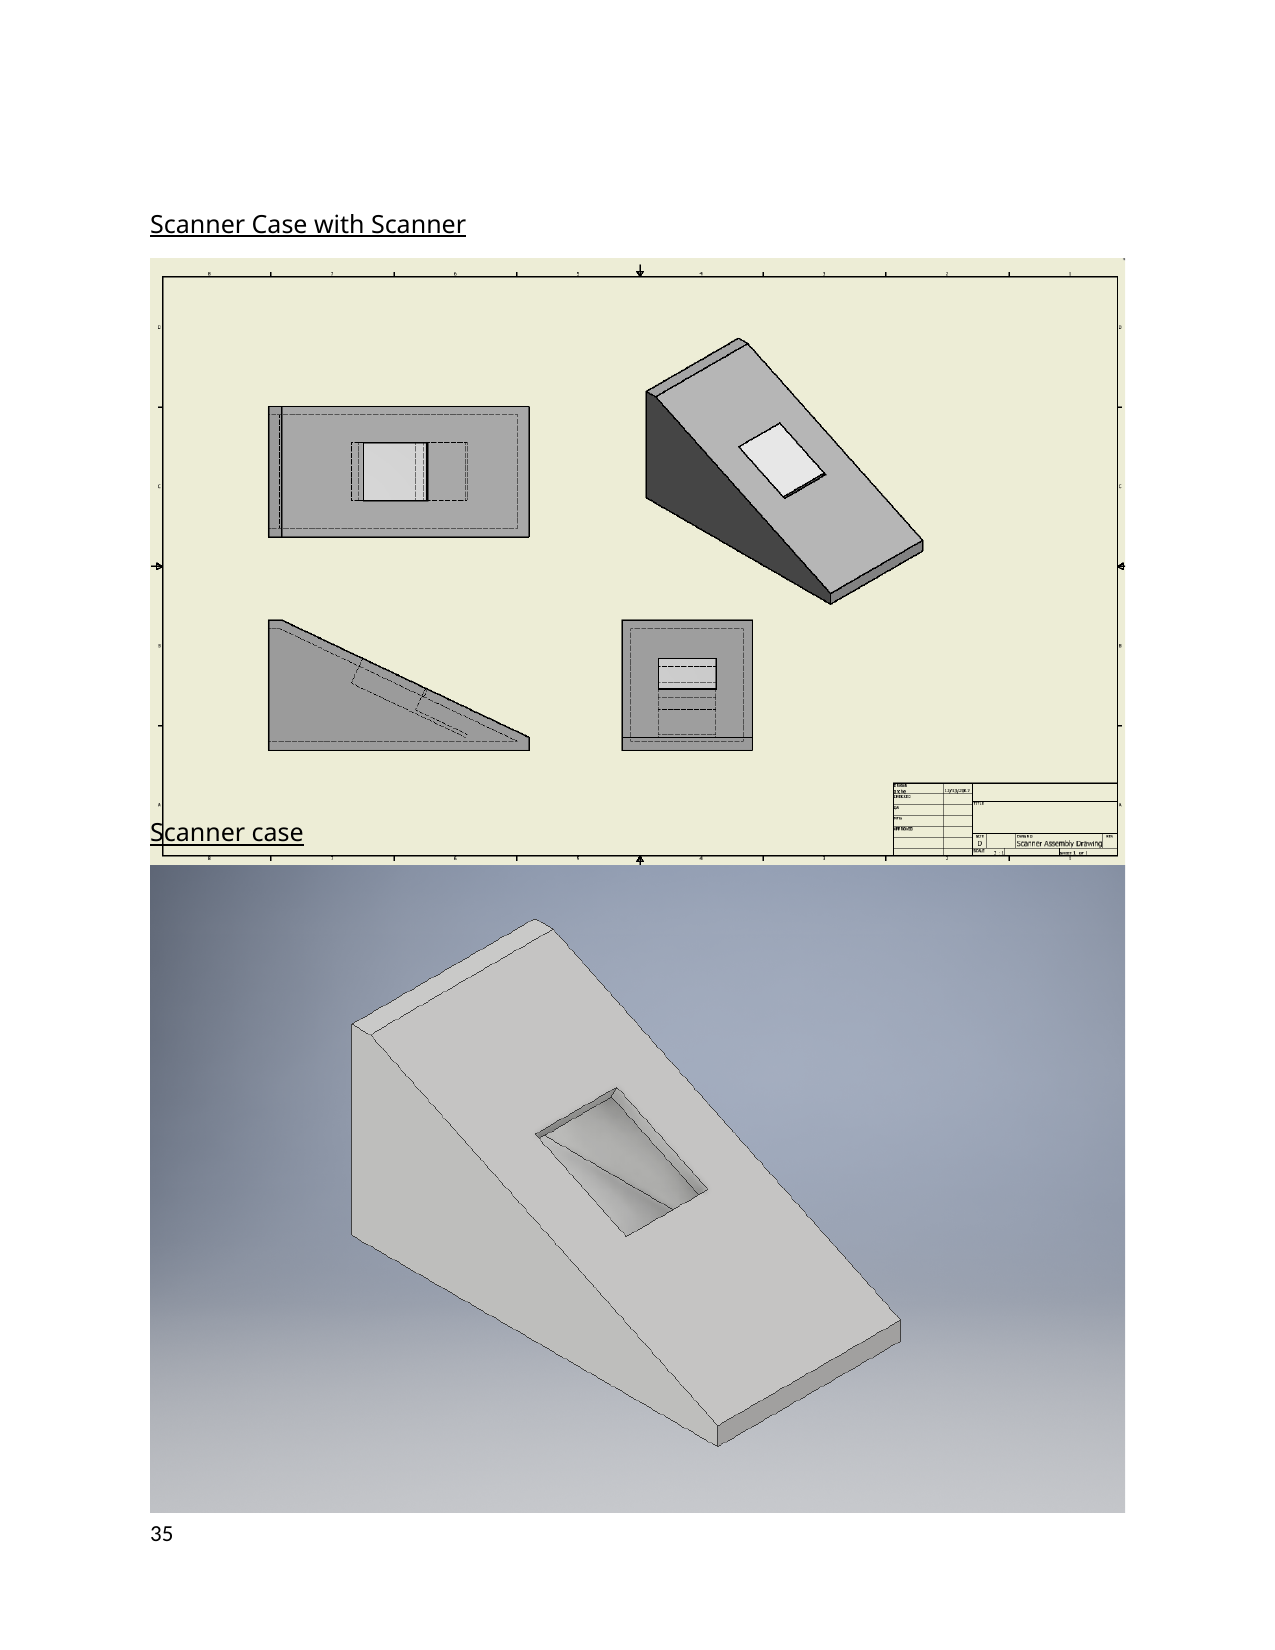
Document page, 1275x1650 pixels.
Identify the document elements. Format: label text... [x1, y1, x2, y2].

text Scanner Case with Scanner [150, 206, 1125, 240]
picture [150, 849, 1125, 1513]
text Scanner case [150, 815, 1125, 849]
picture [150, 258, 1125, 815]
